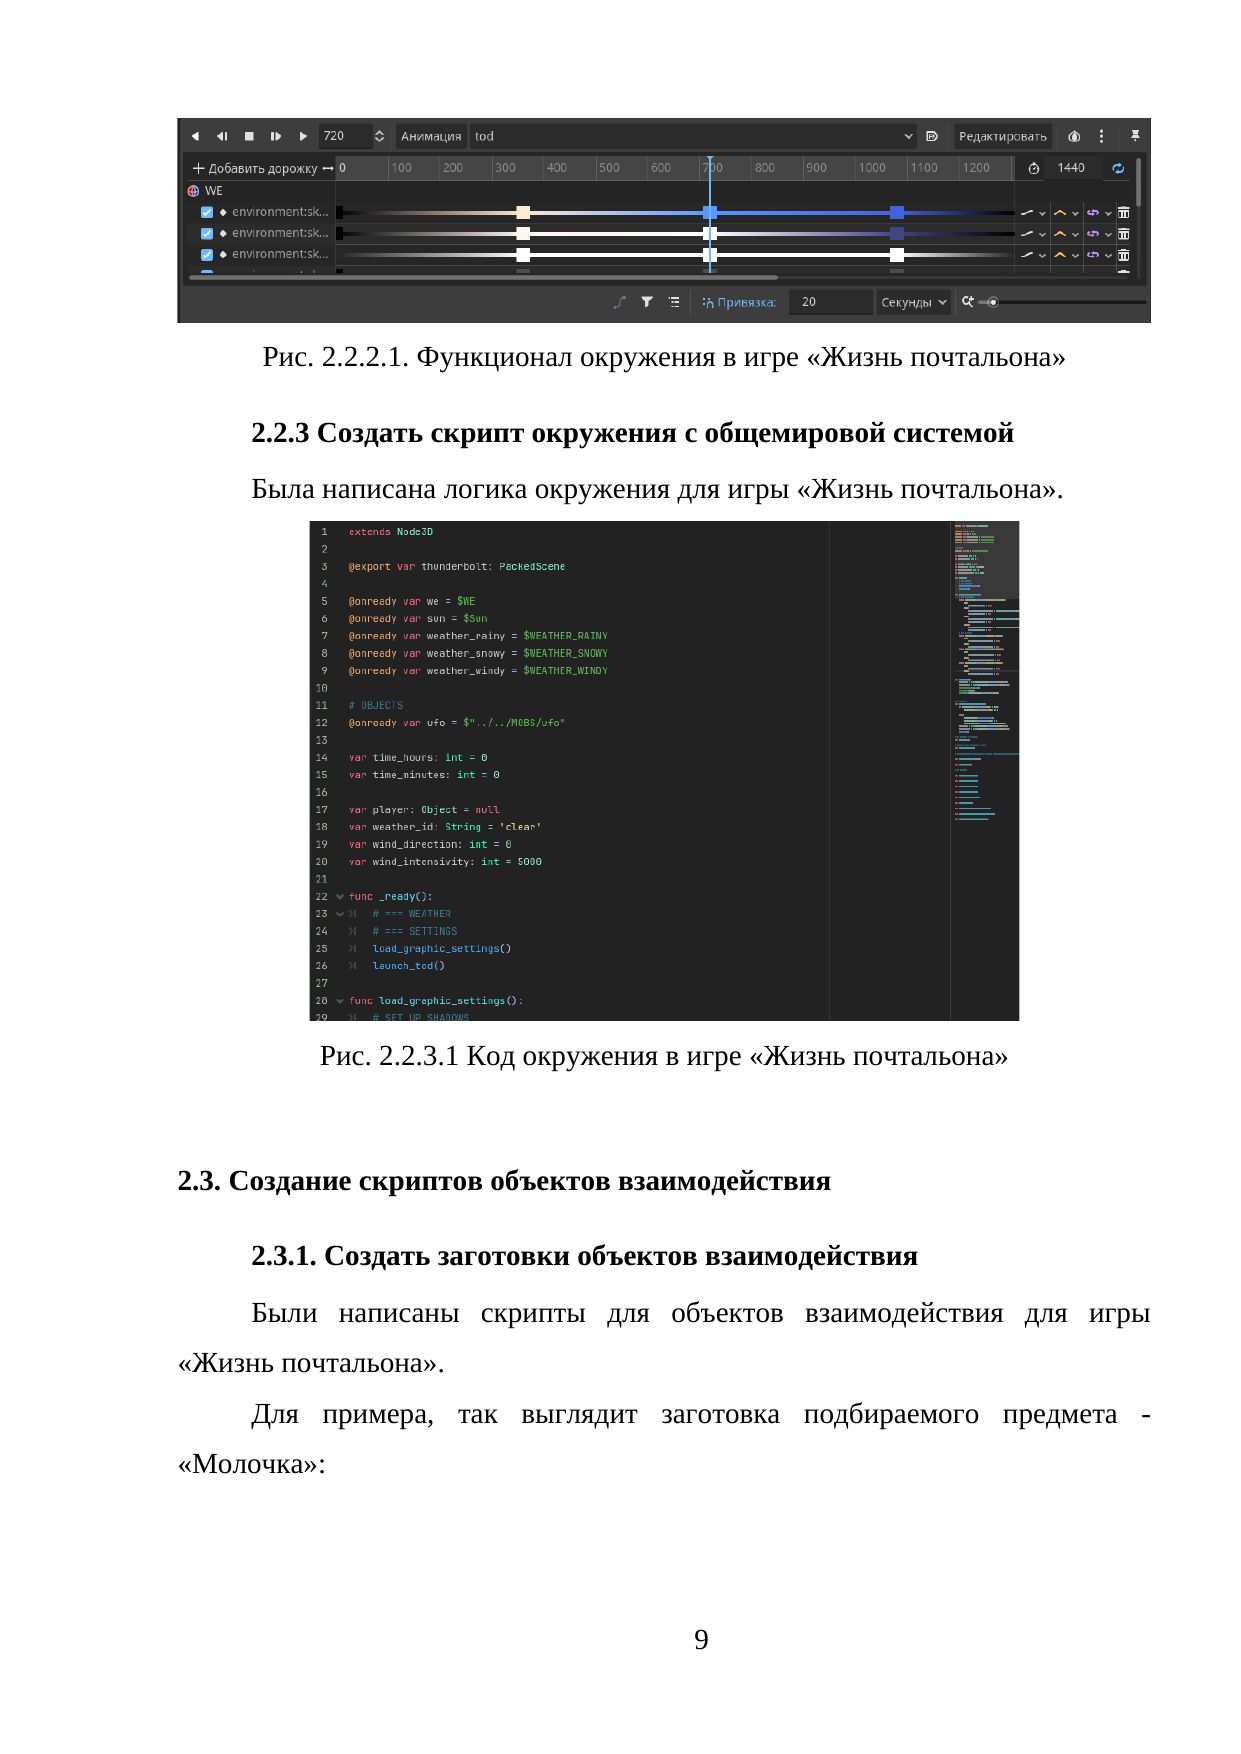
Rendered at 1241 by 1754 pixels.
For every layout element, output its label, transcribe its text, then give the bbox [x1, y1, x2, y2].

text Рис. 2.2.3.1 Код окружения в игре «Жизнь почтальона» [177, 1038, 1152, 1071]
subtitle 2.3.1. Создать заготовки объектов взаимодействия [177, 1238, 1152, 1272]
picture [309, 521, 1020, 1021]
subtitle Создание скриптов объектов взаимодействия [177, 1163, 1152, 1197]
subtitle 2.2.3 Создать скрипт окружения с общемировой системой [177, 415, 1152, 448]
picture [177, 118, 1151, 323]
text Была написана логика окружения для игры «Жизнь почтальона». [177, 471, 1152, 505]
text Были написаны скрипты для объектов взаимодействия для игры «Жизнь почтальона». [177, 1295, 1152, 1379]
text Рис. 2.2.2.1. Функционал окружения в игре «Жизнь почтальона» [177, 339, 1152, 373]
text Для примера, так выглядит заготовка подбираемого предмета - «Молочка»: [177, 1396, 1152, 1479]
